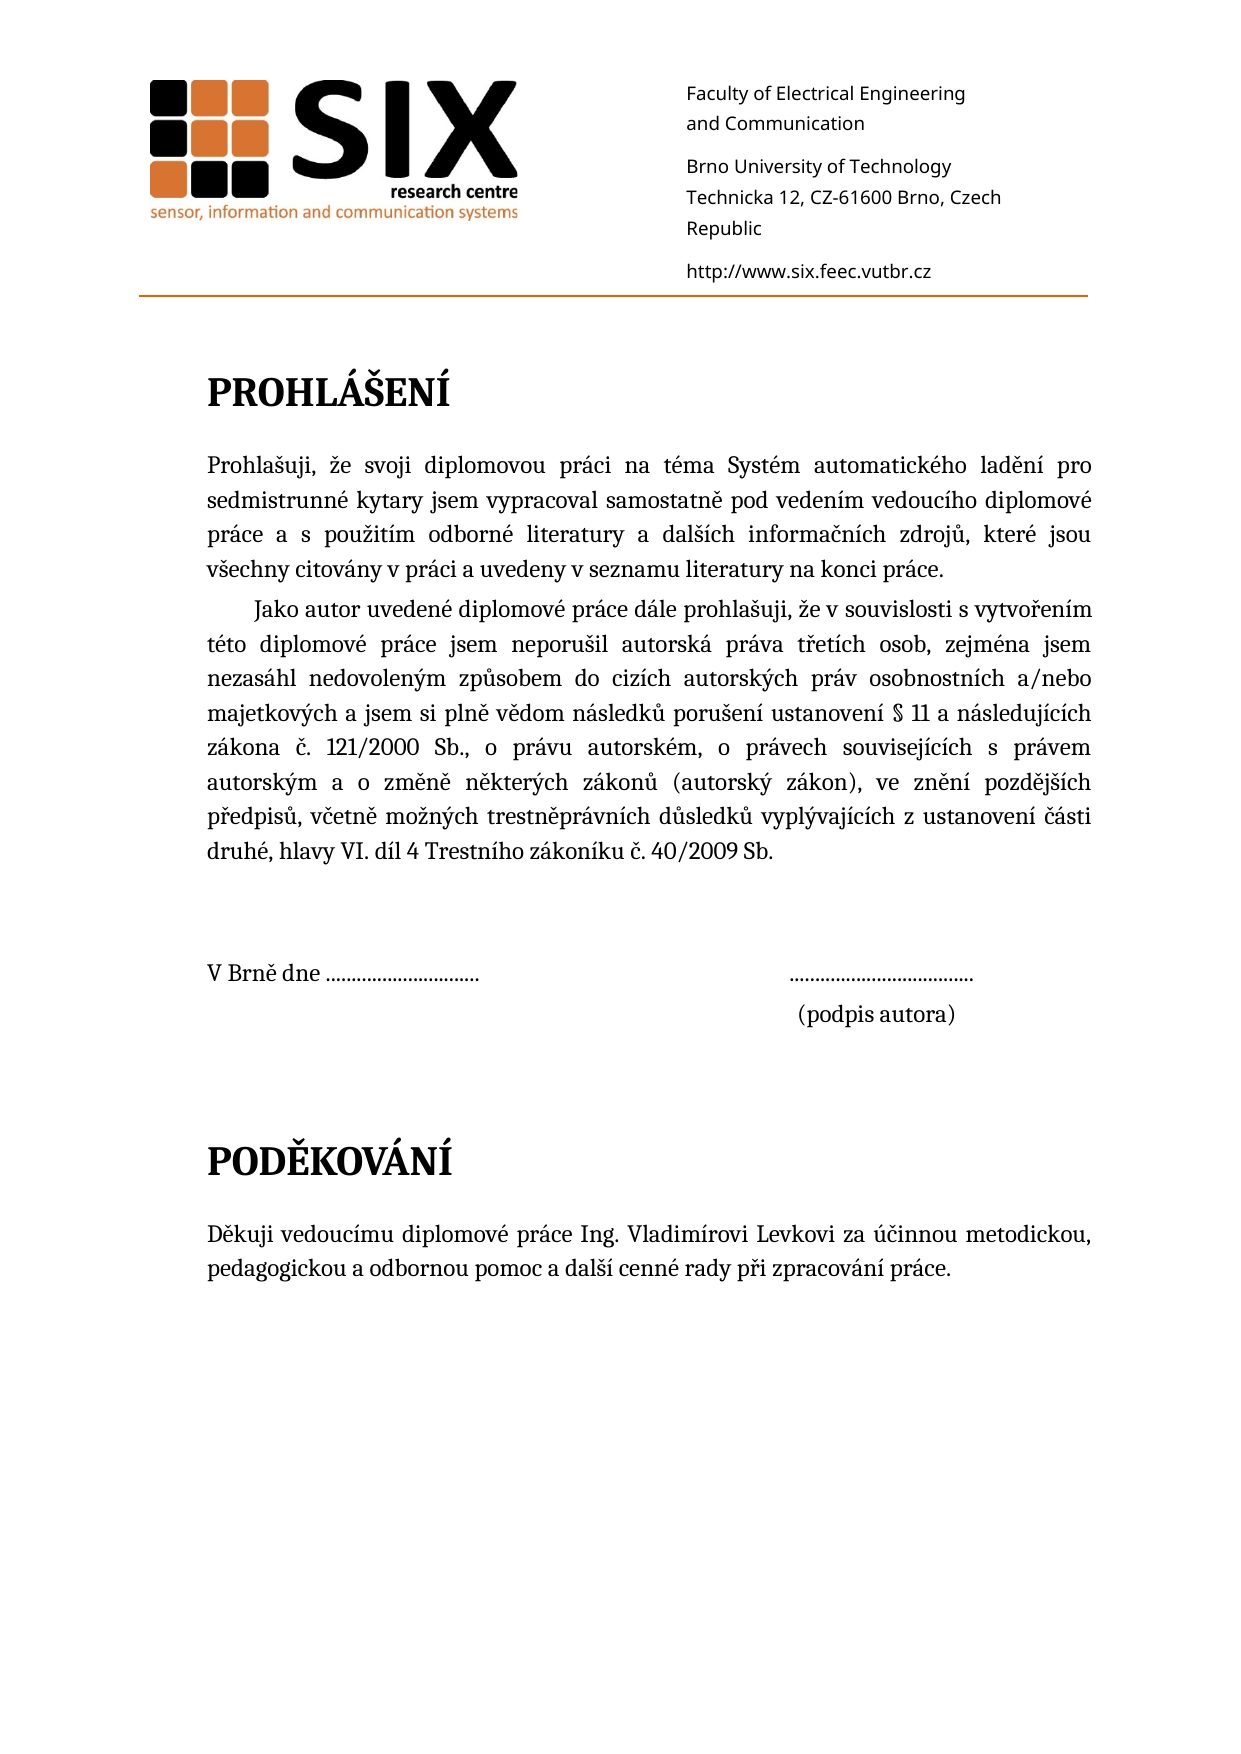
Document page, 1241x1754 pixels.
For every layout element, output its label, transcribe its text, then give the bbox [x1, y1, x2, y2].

text Prohlašuji, že svoji diplomovou práci na téma Systém automatického ladění pro sedmistrunné kytary jsem vypracoval samostatně pod vedením vedoucího diplomové práce a s použitím odborné literatury a dalších informačních zdrojů, které jsou všechny citovány v práci a uvedeny v seznamu literatury na konci práce. [207, 451, 1092, 583]
text Poděkování [207, 1137, 1092, 1185]
text Jako autor uvedené diplomové práce dále prohlašuji, že v souvislosti s vytvořením této diplomové práce jsem neporušil autorská práva třetích osob, zejména jsem nezasáhl nedovoleným způsobem do cizích autorských práv osobnostních a/nebo majetkových a jsem si plně vědom následků porušení ustanovení § 11 a následujících zákona č. 121/2000 Sb., o právu autorském, o právech souvisejících s právem autorským a o změně některých zákonů (autorský zákon), ve znění pozdějších předpisů, včetně možných trestněprávních důsledků vyplývajících z ustanovení části druhé, hlavy VI. díl 4 Trestního zákoníku č. 40/2009 Sb. [207, 595, 1092, 866]
table_header Faculty of Electrical Engineering and Communication Brno University of Technology Technicka 12, CZ-61600 Brno, Czech Republic http://www.six.feec.vutbr.cz [675, 74, 1088, 294]
table_header [139, 74, 675, 294]
picture [150, 80, 518, 221]
text (podpis autora) [207, 1000, 1092, 1028]
text V Brně dne .............................. .................................... [207, 959, 1092, 988]
text Děkuji vedoucímu diplomové práce Ing. Vladimírovi Levkovi za účinnou metodickou, pedagogickou a odbornou pomoc a další cenné rady při zpracování práce. [207, 1220, 1092, 1283]
text Prohlášení [207, 240, 1092, 417]
